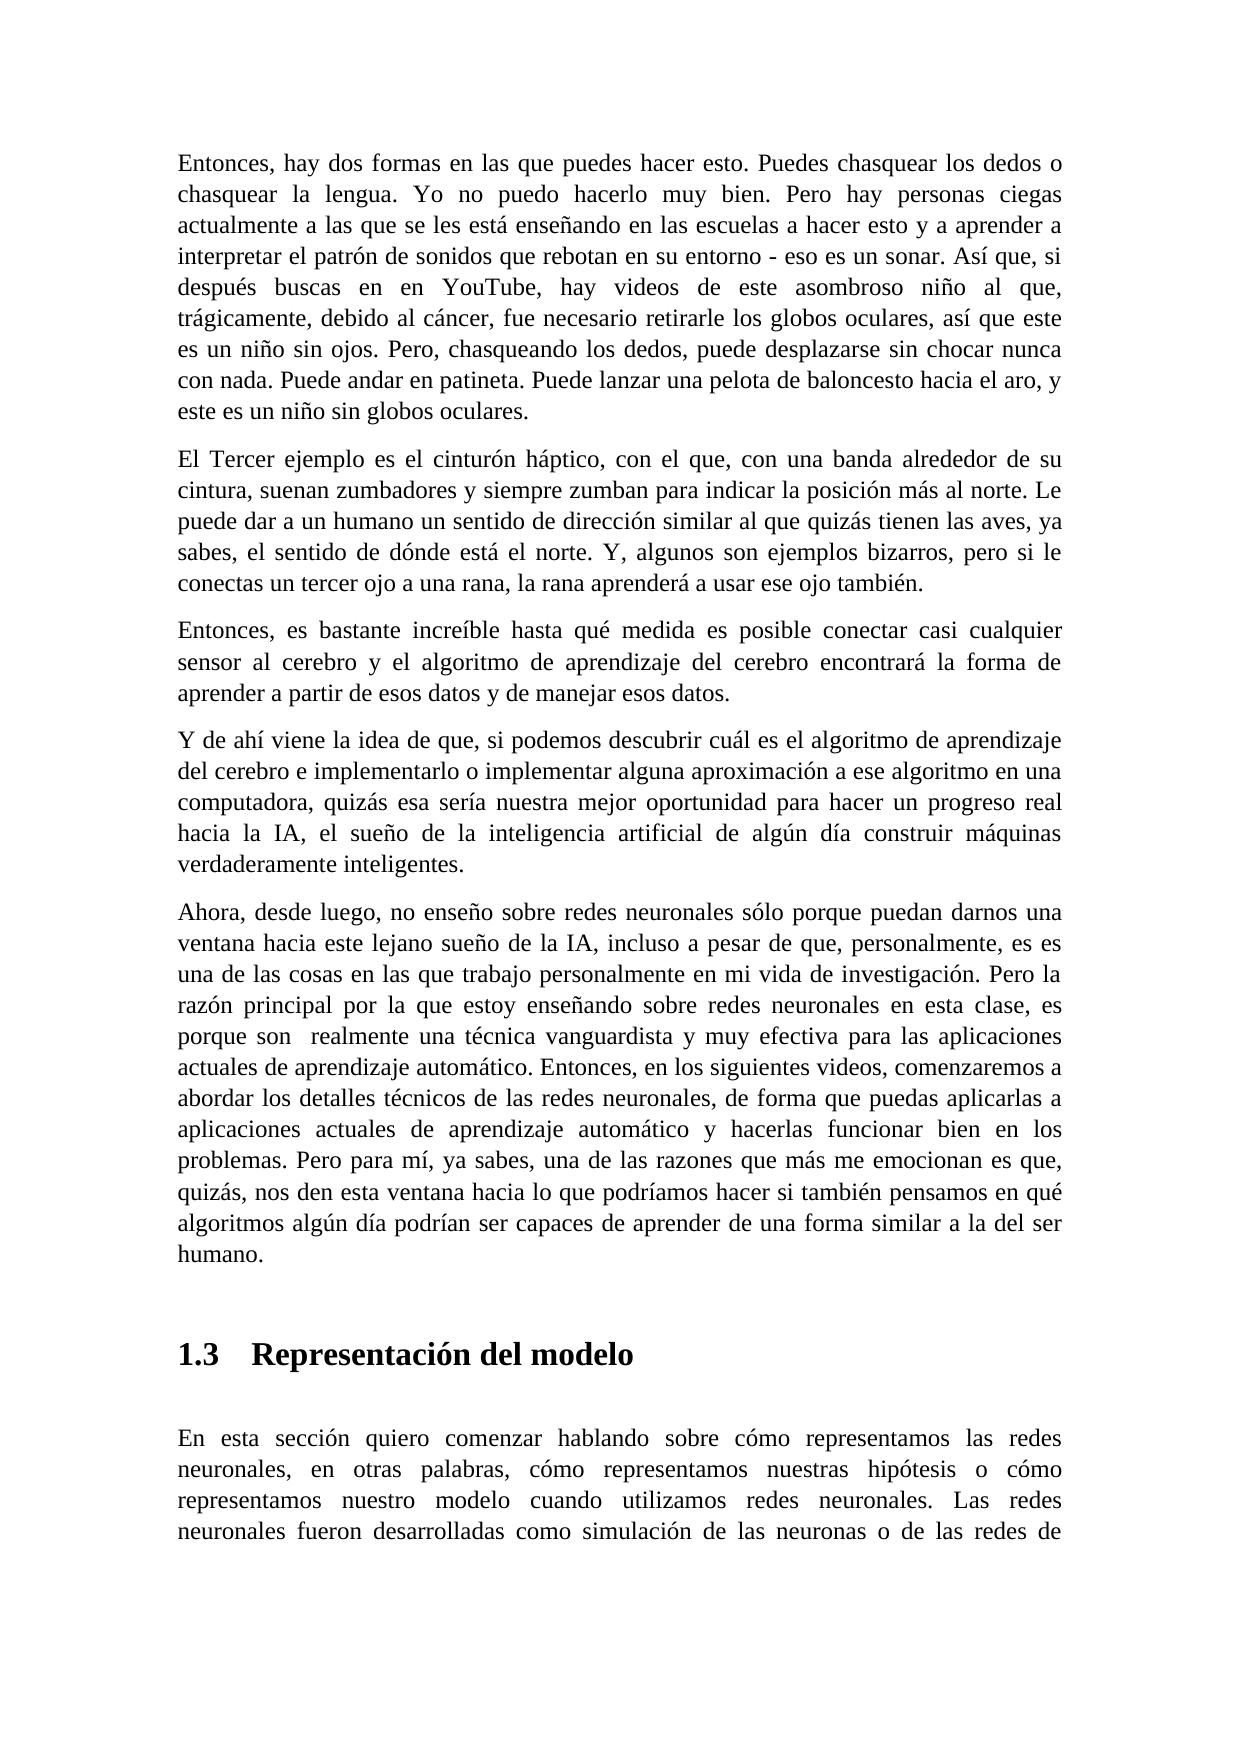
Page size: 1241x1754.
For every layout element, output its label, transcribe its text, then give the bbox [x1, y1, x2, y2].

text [177, 1423, 1063, 1545]
text Ahora, desde luego, no enseño sobre redes neuronales sólo porque puedan darnos una ventana hacia este lejano sueño de la IA, incluso a pesar de que, personalmente, es es una de las cosas en las que trabajo personalmente en mi vida de investigación. Pero la razón principal por la que estoy enseñando sobre redes neuronales en esta clase, es porque son realmente una técnica vanguardista y muy efectiva para las aplicaciones actuales de aprendizaje automático. Entonces, en los siguientes videos, comenzaremos a abordar los detalles técnicos de las redes neuronales, de forma que puedas aplicarlas a aplicaciones actuales de aprendizaje automático y hacerlas funcionar bien en los problemas. Pero para mí, ya sabes, una de las razones que más me emocionan es que, quizás, nos den esta ventana hacia lo que podríamos hacer si también pensamos en qué algoritmos algún día podrían ser capaces de aprender de una forma similar a la del ser humano. [177, 897, 1063, 1267]
text Entonces, hay dos formas en las que puedes hacer esto. Puedes chasquear los dedos o chasquear la lengua. Yo no puedo hacerlo muy bien. Pero hay personas ciegas actualmente a las que se les está enseñando en las escuelas a hacer esto y a aprender a interpretar el patrón de sonidos que rebotan en su entorno - eso es un sonar. Así que, si después buscas en en YouTube, hay videos de este asombroso niño al que, trágicamente, debido al cáncer, fue necesario retirarle los globos oculares, así que este es un niño sin ojos. Pero, chasqueando los dedos, puede desplazarse sin chocar nunca con nada. Puede andar en patineta. Puede lanzar una pelota de baloncesto hacia el aro, y este es un niño sin globos oculares. [177, 148, 1063, 425]
text El Tercer ejemplo es el cinturón háptico, con el que, con una banda alrededor de su cintura, suenan zumbadores y siempre zumban para indicar la posición más al norte. Le puede dar a un humano un sentido de dirección similar al que quizás tienen las aves, ya sabes, el sentido de dónde está el norte. Y, algunos son ejemplos bizarros, pero si le conectas un tercer ojo a una rana, la rana aprenderá a usar ese ojo también. [177, 444, 1063, 597]
text Entonces, es bastante increíble hasta qué medida es posible conectar casi cualquier sensor al cerebro y el algoritmo de aprendizaje del cerebro encontrará la forma de aprender a partir de esos datos y de manejar esos datos. [177, 616, 1063, 706]
subtitle Representación del modelo [177, 1334, 1063, 1372]
text Y de ahí viene la idea de que, si podemos descubrir cuál es el algoritmo de aprendizaje del cerebro e implementarlo o implementar alguna aproximación a ese algoritmo en una computadora, quizás esa sería nuestra mejor oportunidad para hacer un progreso real hacia la IA, el sueño de la inteligencia artificial de algún día construir máquinas verdaderamente inteligentes. [177, 725, 1063, 878]
